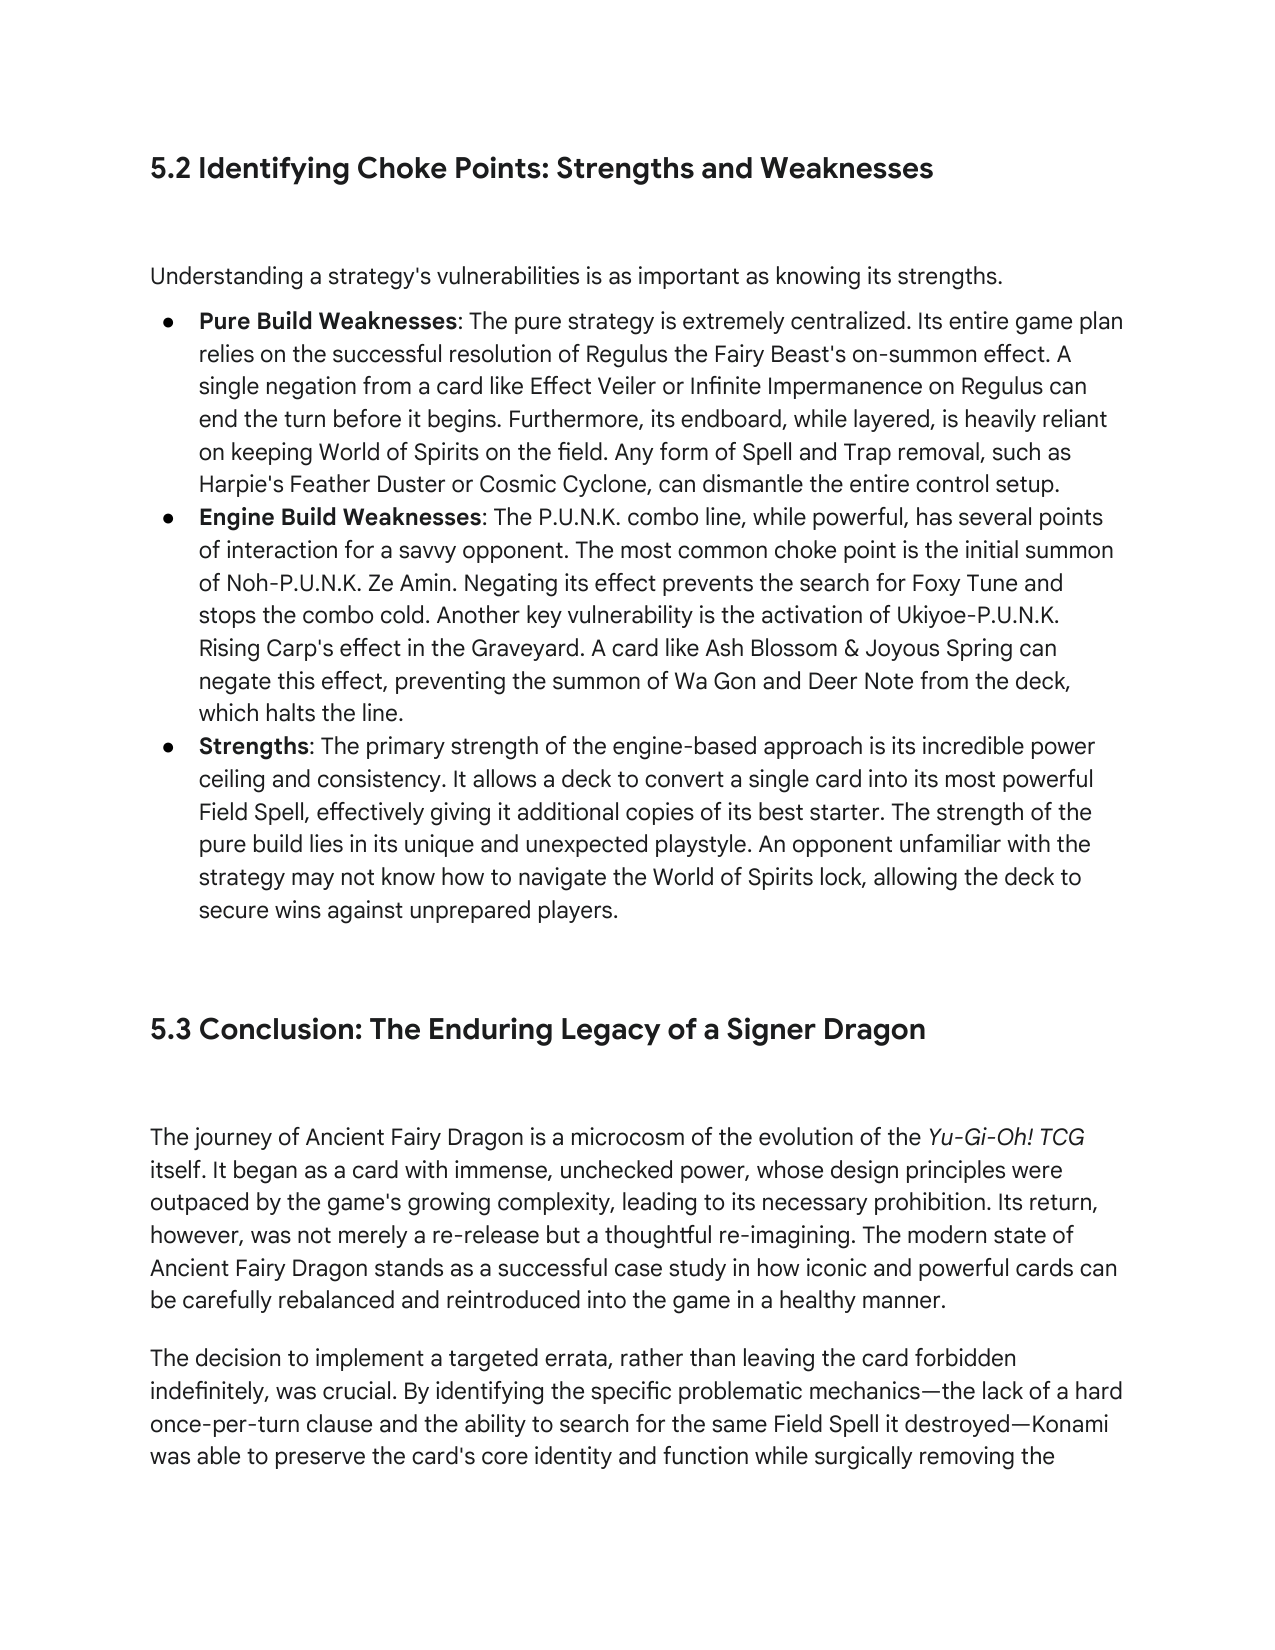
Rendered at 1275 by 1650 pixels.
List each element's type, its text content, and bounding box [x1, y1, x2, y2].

list Pure Build Weaknesses: The pure strategy is extremely centralized. Its entire game plan relies on the successful resolution of Regulus the Fairy Beast's on-summon effect. A single negation from a card like Effect Veiler or Infinite Impermanence on Regulus can end the turn before it begins. Furthermore, its endboard, while layered, is heavily reliant on keeping World of Spirits on the field. Any form of Spell and Trap removal, such as Harpie's Feather Duster or Cosmic Cyclone, can dismantle the entire control setup. [161, 307, 1125, 499]
text The journey of Ancient Fairy Dragon is a microcosm of the evolution of the Yu-Gi-Oh! TCG itself. It began as a card with immense, unchecked power, whose design principles were outpaced by the game's growing complexity, leading to its necessary prohibition. Its return, however, was not merely a re-release but a thoughtful re-imagining. The modern state of Ancient Fairy Dragon stands as a successful case study in how iconic and powerful cards can be carefully rebalanced and reintroduced into the game in a healthy manner. [150, 1123, 1125, 1315]
list Engine Build Weaknesses: The P.U.N.K. combo line, while powerful, has several points of interaction for a savvy opponent. The most common choke point is the initial summon of Noh-P.U.N.K. Ze Amin. Negating its effect prevents the search for Foxy Tune and stops the combo cold. Another key vulnerability is the activation of Ukiyoe-P.U.N.K. Rising Carp's effect in the Graveyard. A card like Ash Blossom & Joyous Spring can negate this effect, preventing the summon of Wa Gon and Deer Note from the deck, which halts the line. [161, 503, 1125, 728]
text Understanding a strategy's vulnerabilities is as important as knowing its strengths. [150, 262, 1125, 291]
subtitle 5.3 Conclusion: The Enduring Legacy of a Signer Dragon [150, 1011, 1125, 1048]
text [150, 1344, 1125, 1471]
list Strengths: The primary strength of the engine-based approach is its incredible power ceiling and consistency. It allows a deck to convert a single card into its most powerful Field Spell, effectively giving it additional copies of its best starter. The strength of the pure build lies in its unique and unexpected playstyle. An opponent unfamiliar with the strategy may not know how to navigate the World of Spirits lock, allowing the deck to secure wins against unprepared players. [161, 732, 1125, 924]
subtitle 5.2 Identifying Choke Points: Strengths and Weaknesses [150, 150, 1125, 187]
